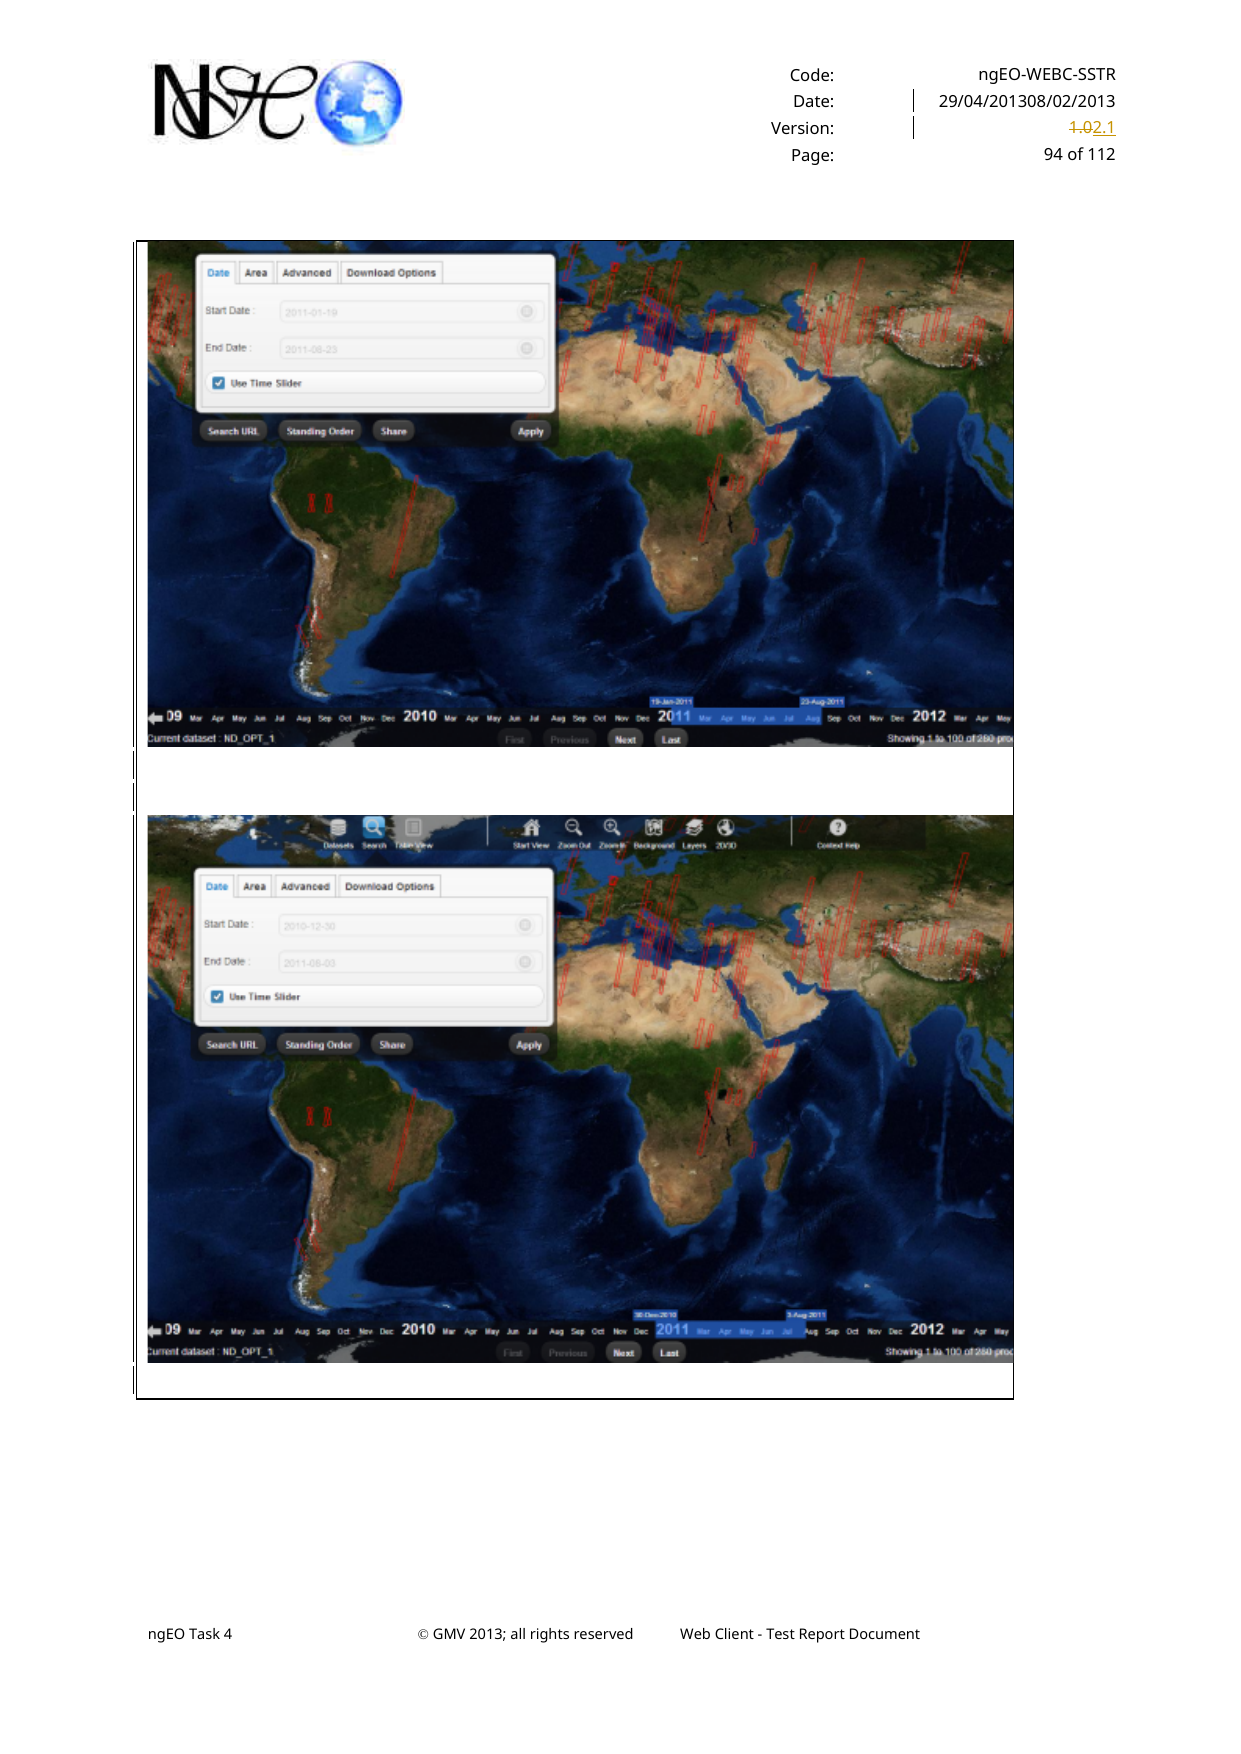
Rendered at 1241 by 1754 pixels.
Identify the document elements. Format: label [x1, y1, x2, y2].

picture [147, 241, 1014, 747]
table_cell [137, 242, 1013, 1398]
picture [147, 815, 1014, 1363]
